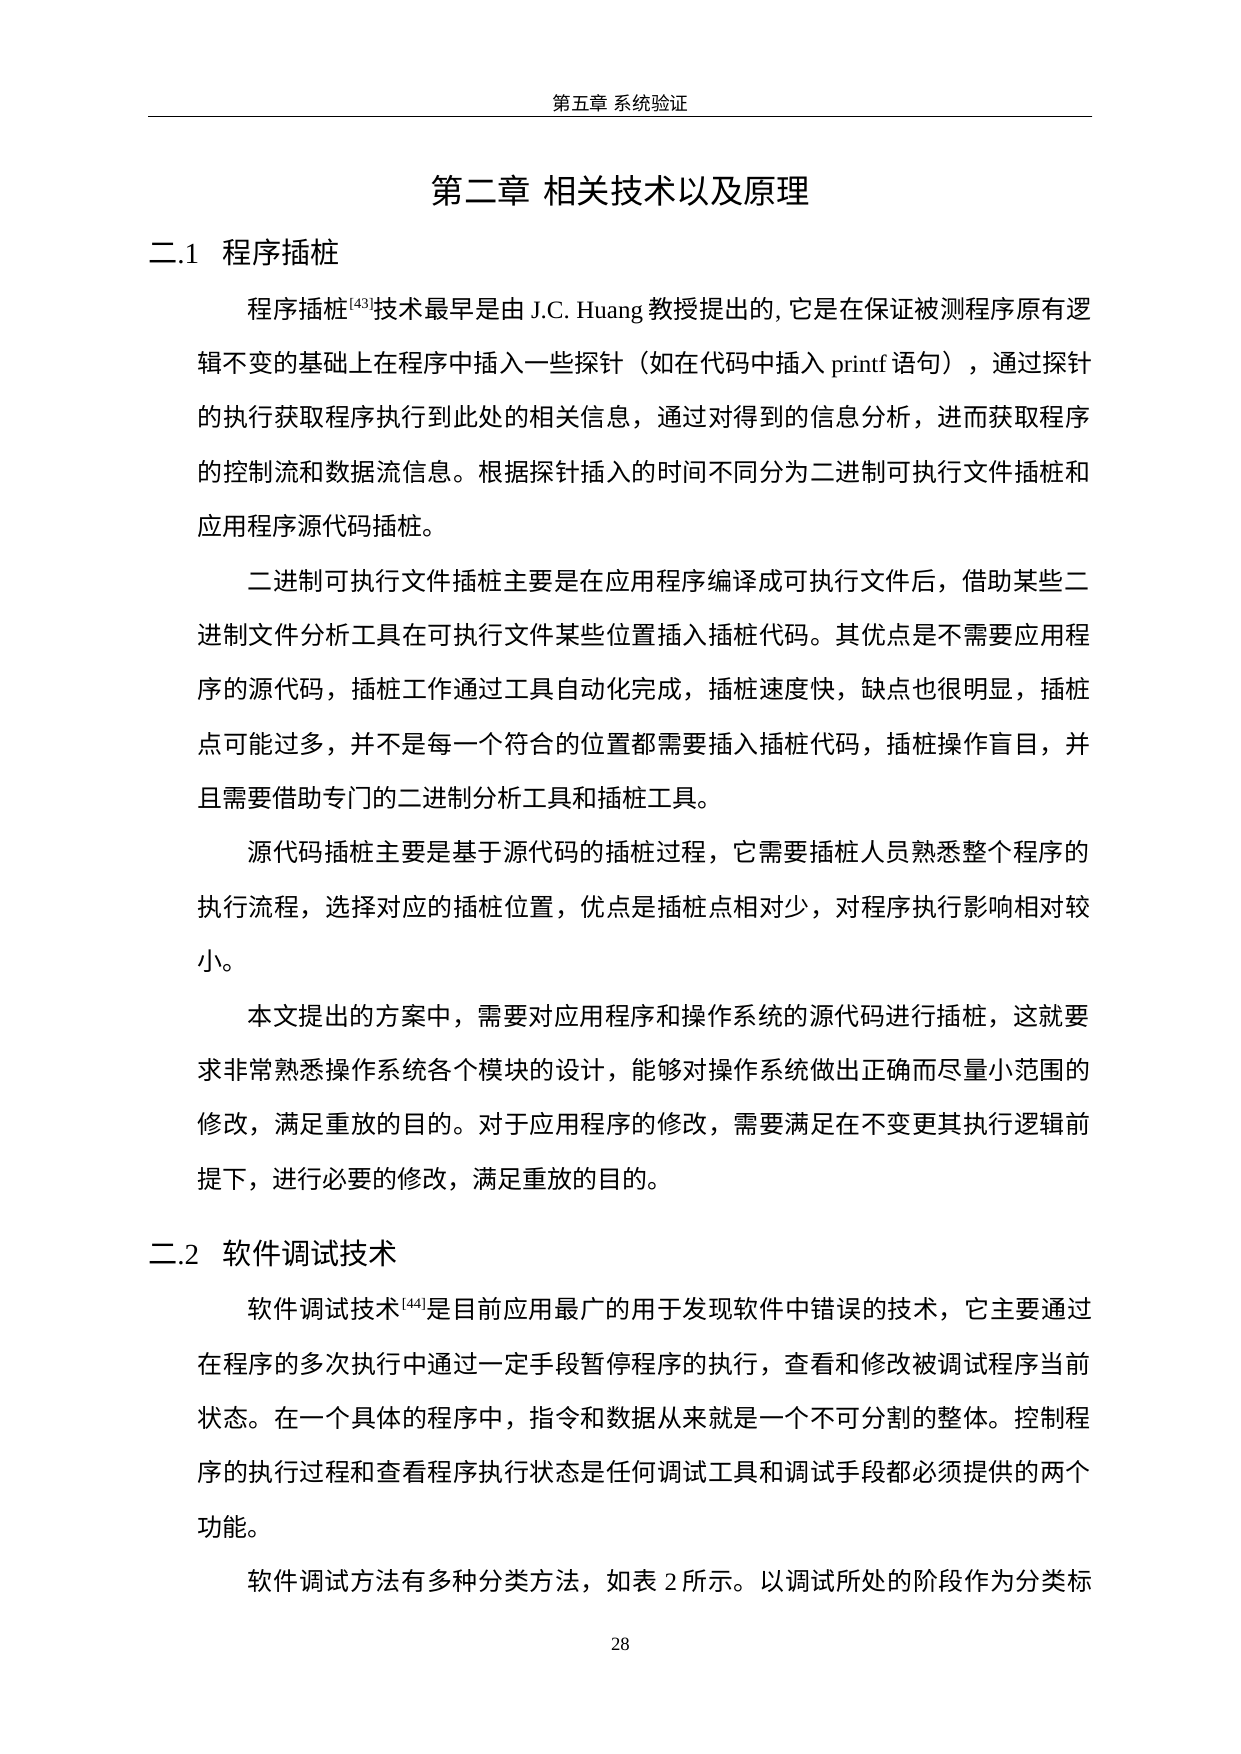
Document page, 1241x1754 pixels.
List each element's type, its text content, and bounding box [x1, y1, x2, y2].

subtitle 程序插桩 [148, 230, 1092, 272]
text 软件调试技术[44]是目前应用最广的用于发现软件中错误的技术，它主要通过在程序的多次执行中通过一定手段暂停程序的执行，查看和修改被调试程序当前状态。在一个具体的程序中，指令和数据从来就是一个不可分割的整体。控制程序的执行过程和查看程序执行状态是任何调试工具和调试手段都必须提供的两个功能。 [198, 1290, 1092, 1543]
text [198, 1562, 1092, 1598]
subtitle 软件调试技术 [148, 1231, 1092, 1273]
text 本文提出的方案中，需要对应用程序和操作系统的源代码进行插桩，这就要求非常熟悉操作系统各个模块的设计，能够对操作系统做出正确而尽量小范围的修改，满足重放的目的。对于应用程序的修改，需要满足在不变更其执行逻辑前提下，进行必要的修改，满足重放的目的。 [198, 996, 1092, 1195]
text 程序插桩[43]技术最早是由J.C. Huang教授提出的, 它是在保证被测程序原有逻辑不变的基础上在程序中插入一些探针（如在代码中插入printf语句），通过探针的执行获取程序执行到此处的相关信息，通过对得到的信息分析，进而获取程序的控制流和数据流信息。根据探针插入的时间不同分为二进制可执行文件插桩和应用程序源代码插桩。 [198, 289, 1092, 543]
subtitle 相关技术以及原理 [148, 165, 1092, 213]
text 二进制可执行文件插桩主要是在应用程序编译成可执行文件后，借助某些二进制文件分析工具在可执行文件某些位置插入插桩代码。其优点是不需要应用程序的源代码，插桩工作通过工具自动化完成，插桩速度快，缺点也很明显，插桩点可能过多，并不是每一个符合的位置都需要插入插桩代码，插桩操作盲目，并且需要借助专门的二进制分析工具和插桩工具。 [198, 561, 1092, 815]
text 源代码插桩主要是基于源代码的插桩过程，它需要插桩人员熟悉整个程序的执行流程，选择对应的插桩位置，优点是插桩点相对少，对程序执行影响相对较小。 [198, 833, 1092, 978]
